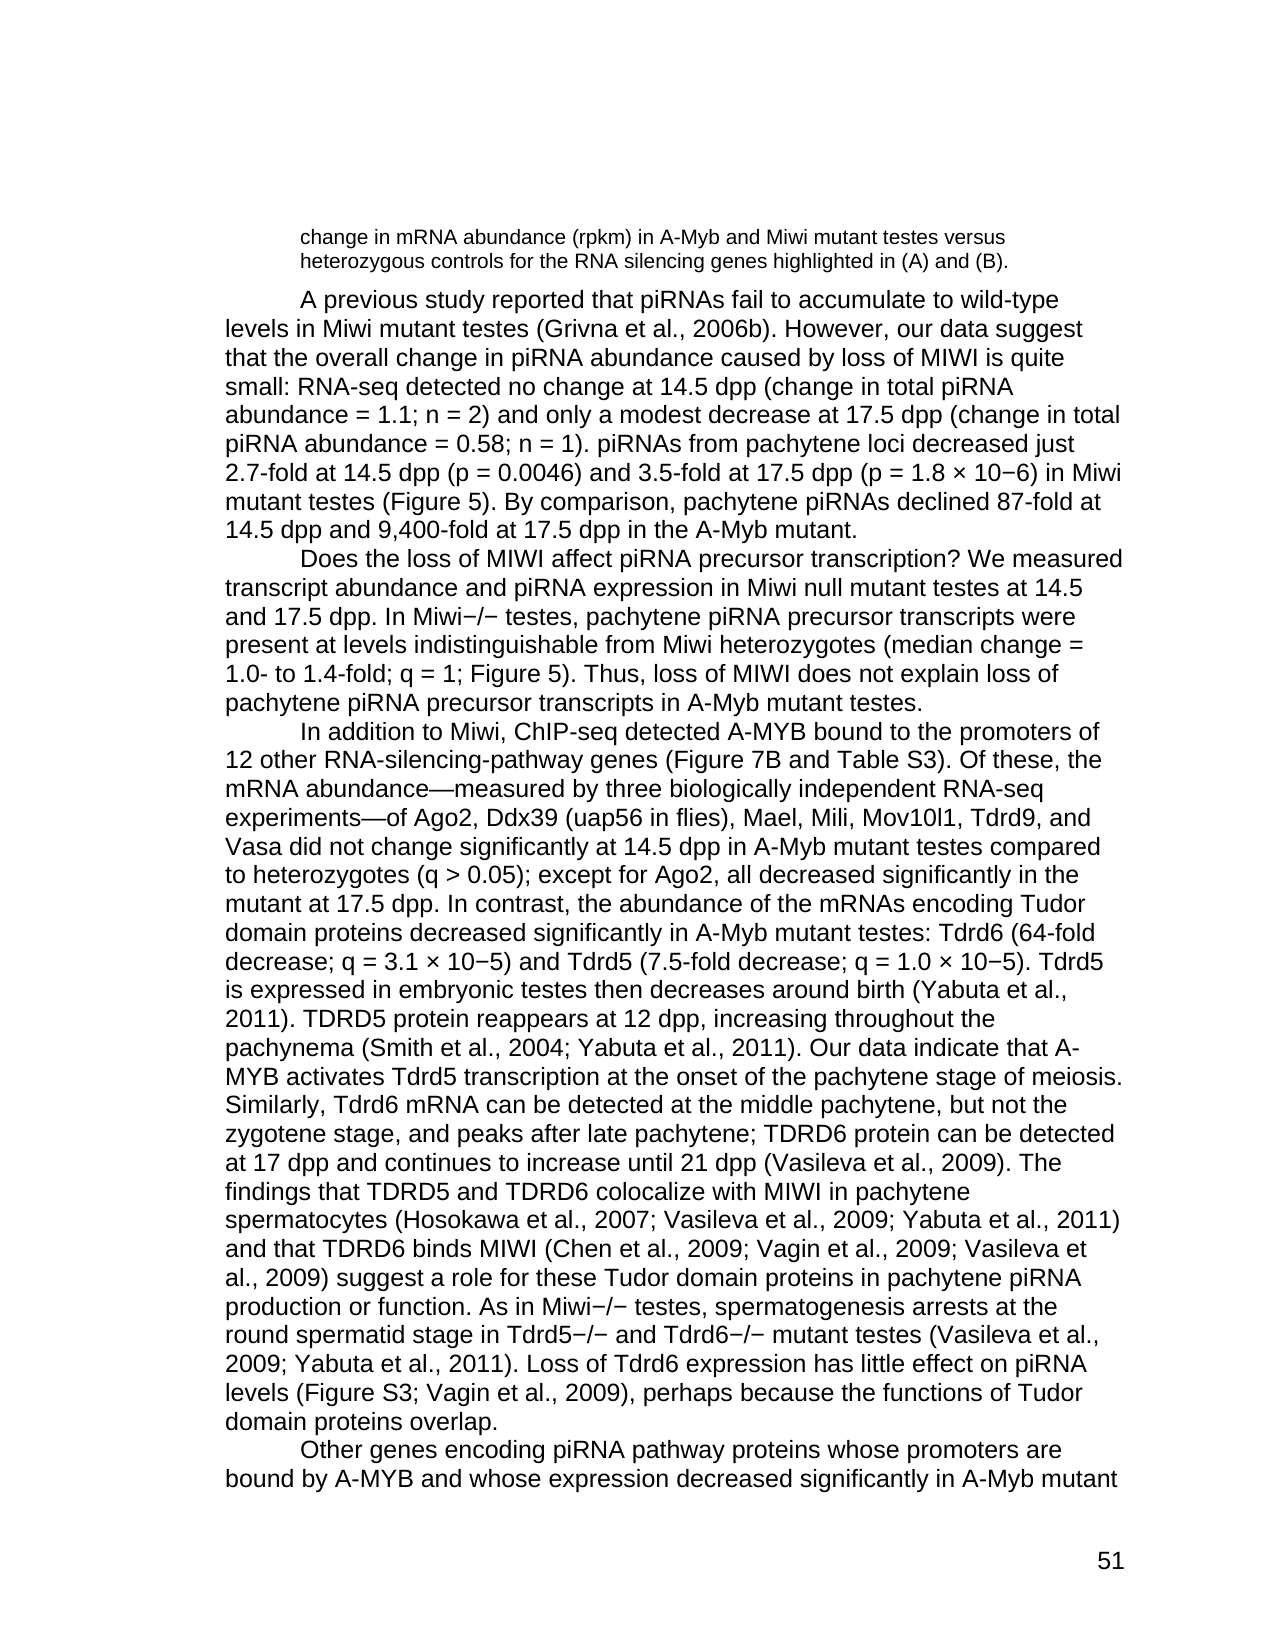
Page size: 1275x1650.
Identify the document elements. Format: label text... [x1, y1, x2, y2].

text Does the loss of MIWI affect piRNA precursor transcription? We measured transcript abundance and piRNA expression in Miwi null mutant testes at 14.5 and 17.5 dpp. In Miwi−/− testes, pachytene piRNA precursor transcripts were present at levels indistinguishable from Miwi heterozygotes (median change = 1.0- to 1.4-fold; q = 1; Figure 5). Thus, loss of MIWI does not explain loss of pachytene piRNA precursor transcripts in A-Myb mutant testes. [225, 544, 1125, 717]
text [225, 1435, 1125, 1493]
text A previous study reported that piRNAs fail to accumulate to wild-type levels in Miwi mutant testes (Grivna et al., 2006b). However, our data suggest that the overall change in piRNA abundance caused by loss of MIWI is quite small: RNA-seq detected no change at 14.5 dpp (change in total piRNA abundance = 1.1; n = 2) and only a modest decrease at 17.5 dpp (change in total piRNA abundance = 0.58; n = 1). piRNAs from pachytene loci decreased just 2.7-fold at 14.5 dpp (p = 0.0046) and 3.5-fold at 17.5 dpp (p = 1.8 × 10−6) in Miwi mutant testes (Figure 5). By comparison, pachytene piRNAs declined 87-fold at 14.5 dpp and 9,400-fold at 17.5 dpp in the A-Myb mutant. [225, 285, 1125, 544]
text In addition to Miwi, ChIP-seq detected A-MYB bound to the promoters of 12 other RNA-silencing-pathway genes (Figure 7B and Table S3). Of these, the mRNA abundance—measured by three biologically independent RNA-seq experiments—of Ago2, Ddx39 (uap56 in flies), Mael, Mili, Mov10l1, Tdrd9, and Vasa did not change significantly at 14.5 dpp in A-Myb mutant testes compared to heterozygotes (q > 0.05); except for Ago2, all decreased significantly in the mutant at 17.5 dpp. In contrast, the abundance of the mRNAs encoding Tudor domain proteins decreased significantly in A-Myb mutant testes: Tdrd6 (64-fold decrease; q = 3.1 × 10−5) and Tdrd5 (7.5-fold decrease; q = 1.0 × 10−5). Tdrd5 is expressed in embryonic testes then decreases around birth (Yabuta et al., 2011). TDRD5 protein reappears at 12 dpp, increasing throughout the pachynema (Smith et al., 2004; Yabuta et al., 2011). Our data indicate that A-MYB activates Tdrd5 transcription at the onset of the pachytene stage of meiosis. Similarly, Tdrd6 mRNA can be detected at the middle pachytene, but not the zygotene stage, and peaks after late pachytene; TDRD6 protein can be detected at 17 dpp and continues to increase until 21 dpp (Vasileva et al., 2009). The findings that TDRD5 and TDRD6 colocalize with MIWI in pachytene spermatocytes (Hosokawa et al., 2007; Vasileva et al., 2009; Yabuta et al., 2011) and that TDRD6 binds MIWI (Chen et al., 2009; Vagin et al., 2009; Vasileva et al., 2009) suggest a role for these Tudor domain proteins in pachytene piRNA production or function. As in Miwi−/− testes, spermatogenesis arrests at the round spermatid stage in Tdrd5−/− and Tdrd6−/− mutant testes (Vasileva et al., 2009; Yabuta et al., 2011). Loss of Tdrd6 expression has little effect on piRNA levels (Figure S3; Vagin et al., 2009), perhaps because the functions of Tudor domain proteins overlap. [225, 717, 1125, 1435]
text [300, 225, 1050, 273]
